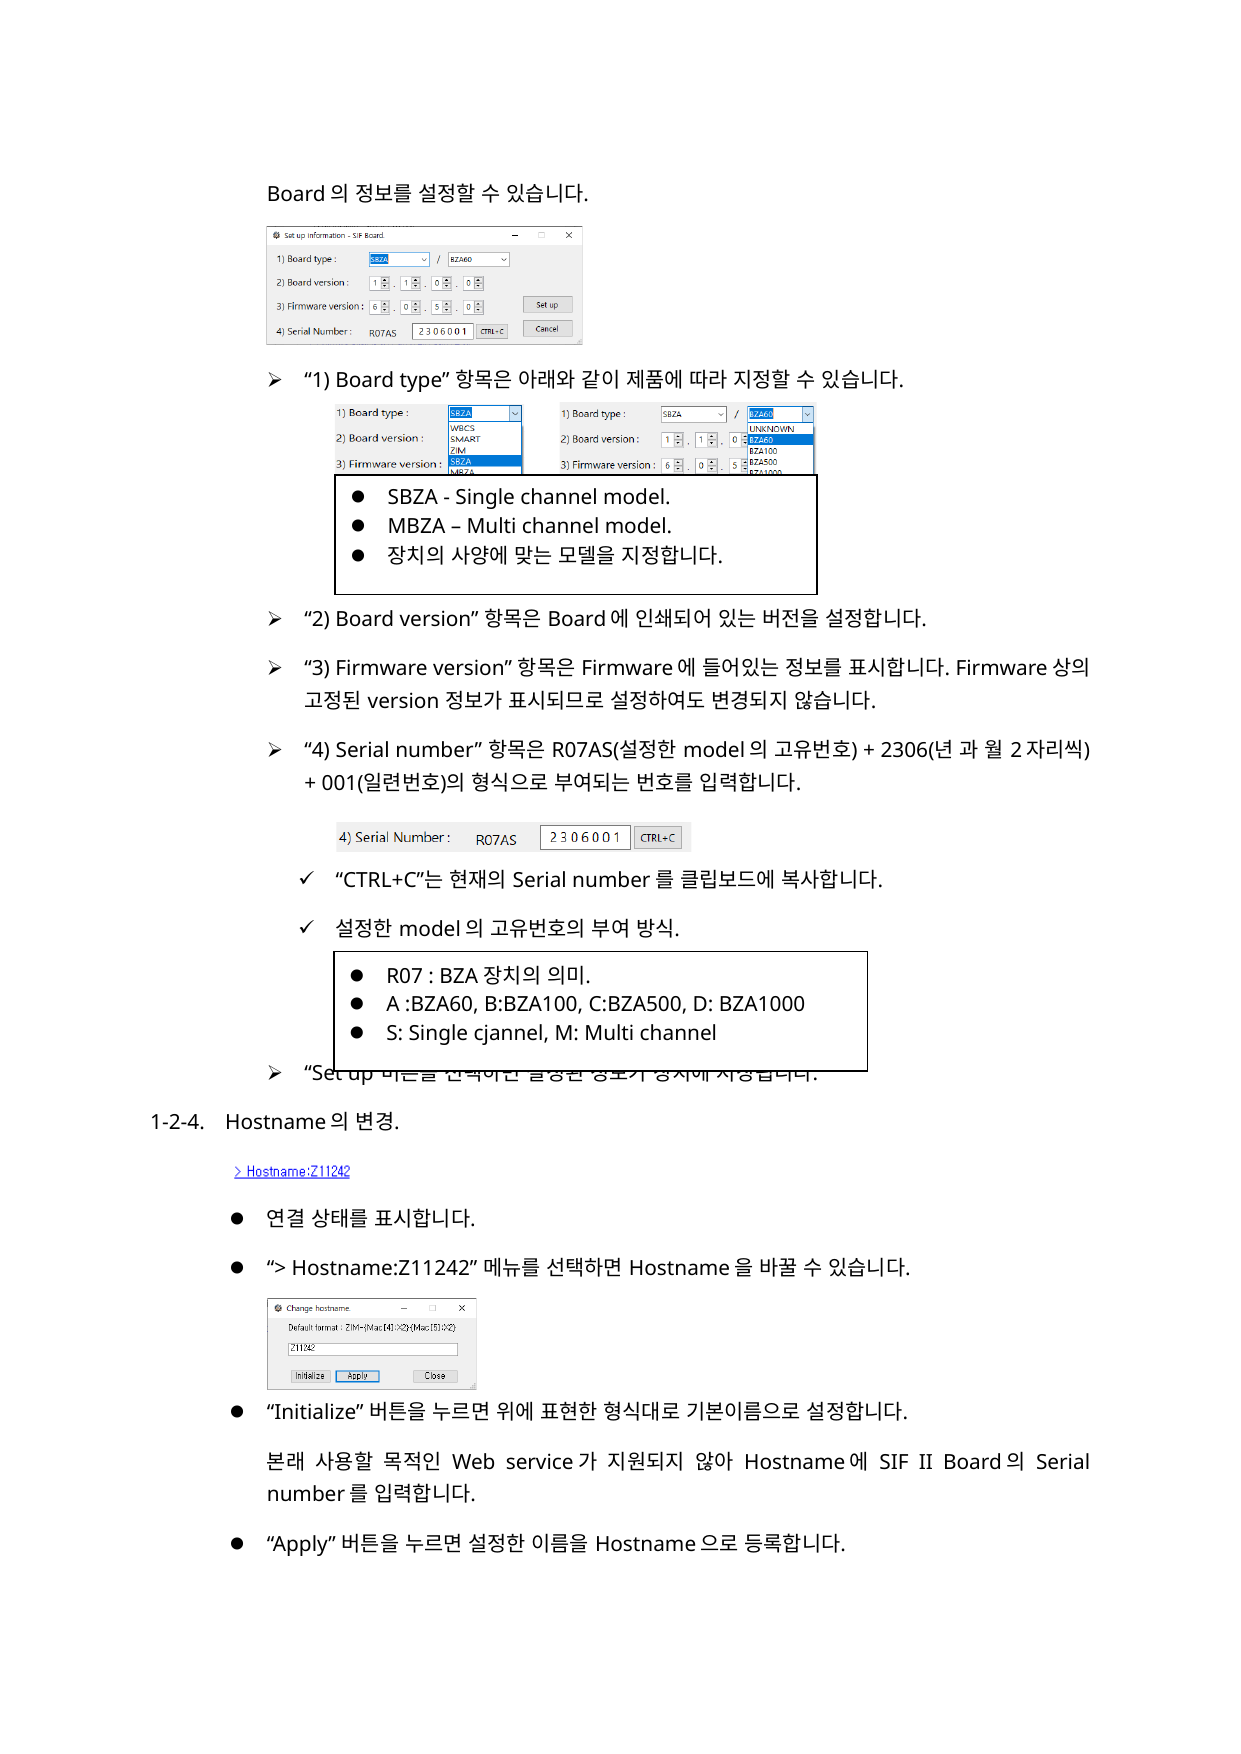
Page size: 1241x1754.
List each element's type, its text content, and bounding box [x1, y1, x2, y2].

list “2) Board version” 항목은 Board에 인쇄되어 있는 버전을 설정합니다. [267, 602, 1090, 632]
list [229, 177, 1090, 207]
picture [267, 1298, 477, 1390]
picture [336, 822, 692, 852]
list “1) Board type” 항목은 아래와 같이 제품에 따라 지정할 수 있습니다. [267, 363, 1090, 394]
picture [226, 1158, 387, 1183]
list 설정한 model의 고유번호의 부여 방식. [298, 912, 1090, 943]
picture [334, 404, 525, 474]
list “3) Firmware version” 항목은 Firmware에 들어있는 정보를 표시합니다. Firmware상의 고정된 version 정보가 표시되므로 설정하여도 변경되지 않습니다. [267, 651, 1090, 714]
subtitle Hostname의 변경. [150, 1106, 1090, 1136]
list 연결 상태를 표시합니다. [229, 1202, 1090, 1233]
picture [266, 226, 583, 345]
list 본래 사용할 목적인 Web service가 지원되지 않아 Hostname에 SIF II Board의 Serial number를 입력합니다. [267, 1445, 1090, 1508]
list “CTRL+C”는 현재의 Serial number를 클립보드에 복사합니다. [298, 863, 1090, 893]
list “Apply” 버튼을 누르면 설정한 이름을 Hostname으로 등록합니다. [229, 1527, 1090, 1557]
list “Initialize” 버튼을 누르면 위에 표현한 형식대로 기본이름으로 설정합니다. [229, 1396, 1090, 1426]
list “Set up”버튼을 선택하면 설정된 정보가 장치에 저장됩니다. [267, 1056, 1090, 1087]
picture [559, 402, 817, 474]
list “4) Serial number” 항목은 R07AS(설정한 model의 고유번호) + 2306(년 과 월 2자리씩) + 001(일련번호)의 형식으로 부여되는 번호를 입력합니다. [267, 733, 1090, 797]
list “> Hostname:Z11242” 메뉴를 선택하면 Hostname을 바꿀 수 있습니다. [229, 1252, 1090, 1282]
